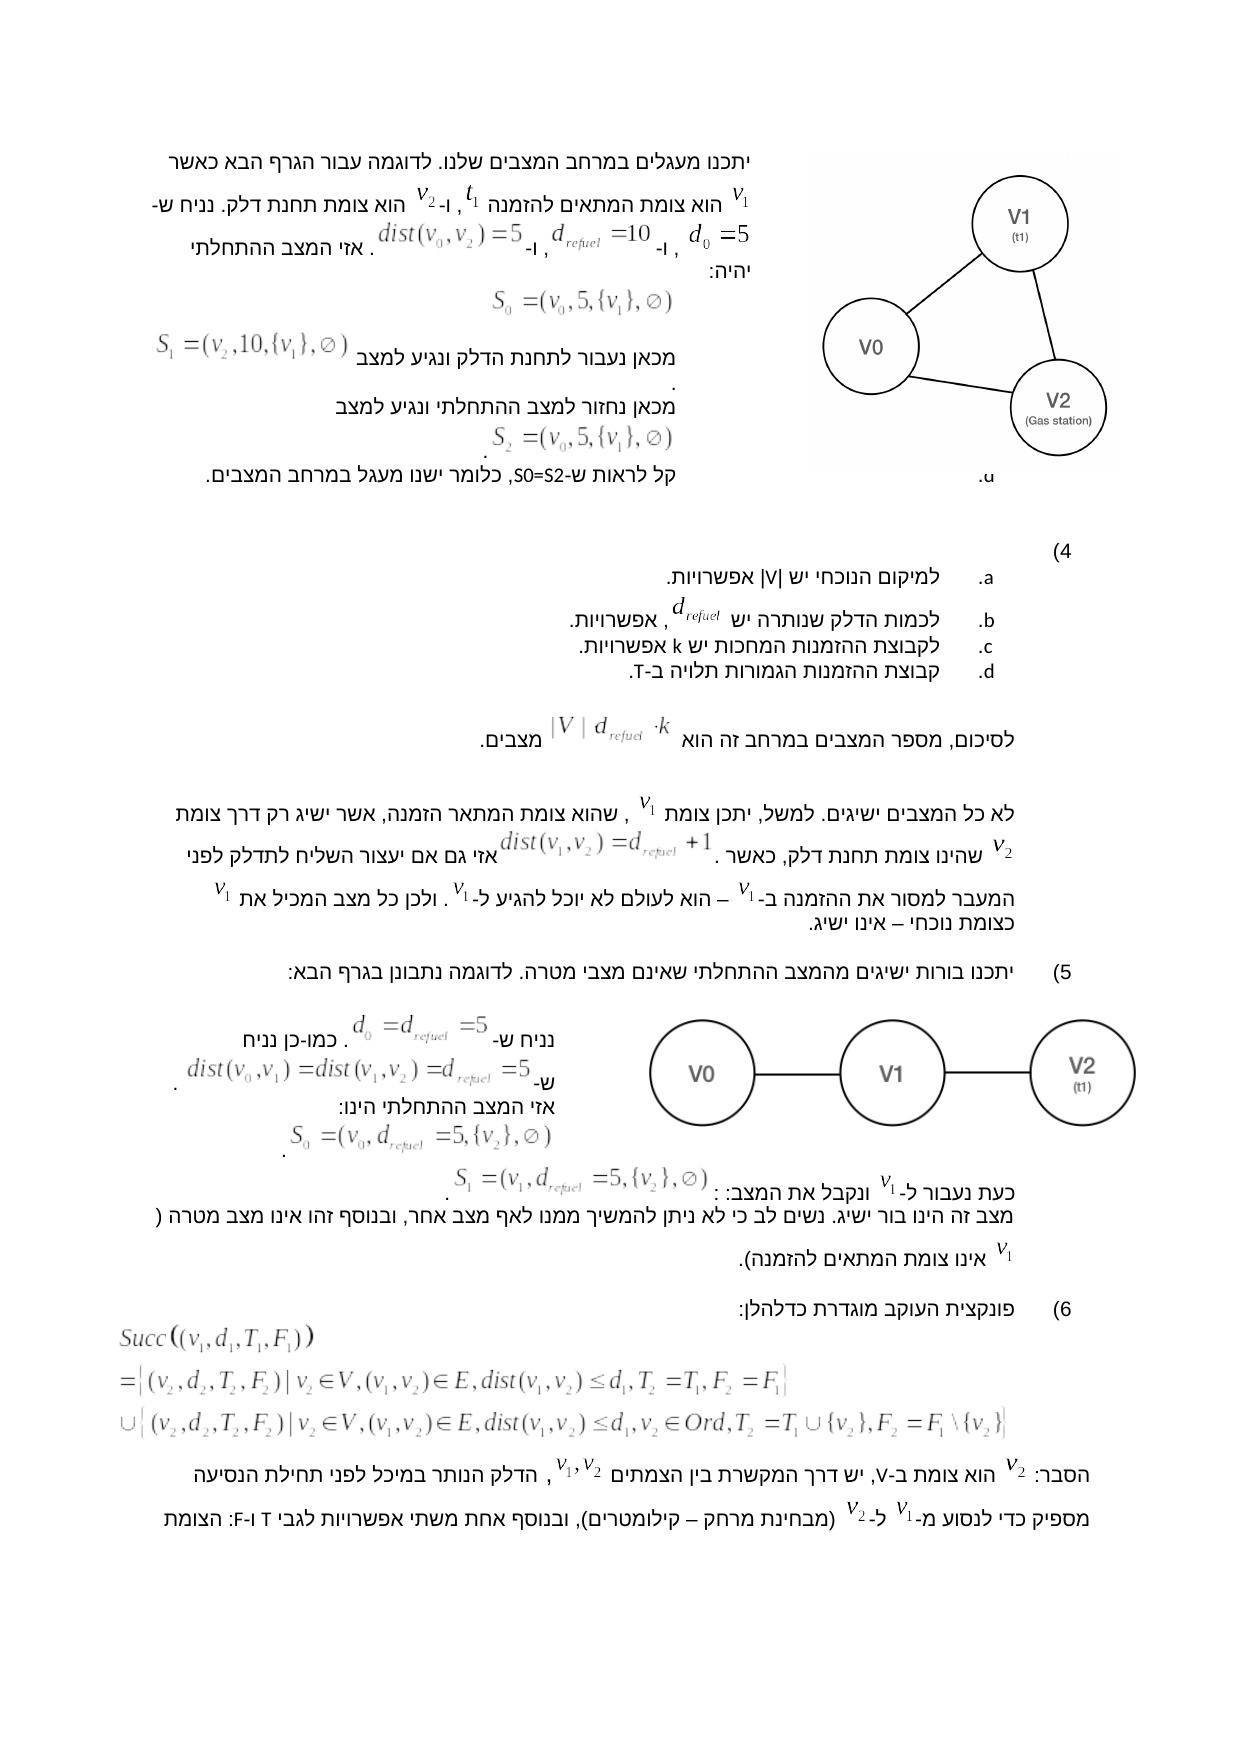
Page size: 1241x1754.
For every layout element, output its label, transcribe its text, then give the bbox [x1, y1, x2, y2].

text ש- . [150, 1052, 648, 1095]
text אזי המצב ההתחלתי הינו:. [150, 1095, 1015, 1162]
picture [648, 1018, 1137, 1127]
list יתכנו מעגלים במרחב המצבים שלנו. לדוגמה עבור הגרף הבא כאשר הוא צומת המתאים להזמנה , ו- הוא צומת תחנת דלק. נניח ש- , ו-, ו-. אזי המצב ההתחלתי יהיה: [150, 150, 1053, 283]
list מכאן נחזור למצב ההתחלתי ונגיע למצב . [150, 394, 807, 462]
text מצב זה הינו בור ישיג. נשים לב כי לא ניתן להמשיך ממנו לאף מצב אחר, ובנוסף זהו אינו מצב מטרה ( אינו צומת המתאים להזמנה). [150, 1204, 1015, 1271]
text נניח ש-. כמו-כן נניח [150, 1009, 1015, 1052]
list מכאן נעבור לתחנת הדלק ונגיע למצב . [150, 327, 807, 394]
list לכמות הדלק שנותרה יש , אפשרויות. [150, 589, 978, 633]
picture [807, 151, 1121, 474]
list קל לראות ש-S0=S2, כלומר ישנו מעגל במרחב המצבים. [150, 462, 978, 488]
text כעת נעבור ל- ונקבל את המצב: :. [150, 1162, 1015, 1204]
list יתכנו בורות ישיגים מהמצב ההתחלתי שאינם מצבי מטרה. לדוגמה נתבונן בגרף הבא: [150, 960, 1053, 984]
list לקבוצת ההזמנות המחכות יש k אפשרויות. [150, 633, 978, 658]
text לא כל המצבים ישיגים. למשל, יתכן צומת , שהוא צומת המתאר הזמנה, אשר ישיג רק דרך צומת שהינו צומת תחנת דלק, כאשר .אזי גם אם יעצור השליח לתדלק לפני המעבר למסור את ההזמנה ב- – הוא לעולם לא יוכל להגיע ל-. ולכן כל מצב המכיל את כצומת נוכחי – אינו ישיג. [150, 783, 1015, 935]
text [150, 1444, 1090, 1531]
list קבוצת ההזמנות הגמורות תלויה ב-T. [150, 658, 978, 684]
list פונקצית העוקב מוגדרת כדלהלן: [150, 1296, 1053, 1320]
text לסיכום, מספר המצבים במרחב זה הוא מצבים. [150, 709, 1053, 752]
list למיקום הנוכחי יש |V| אפשרויות. [150, 564, 978, 589]
